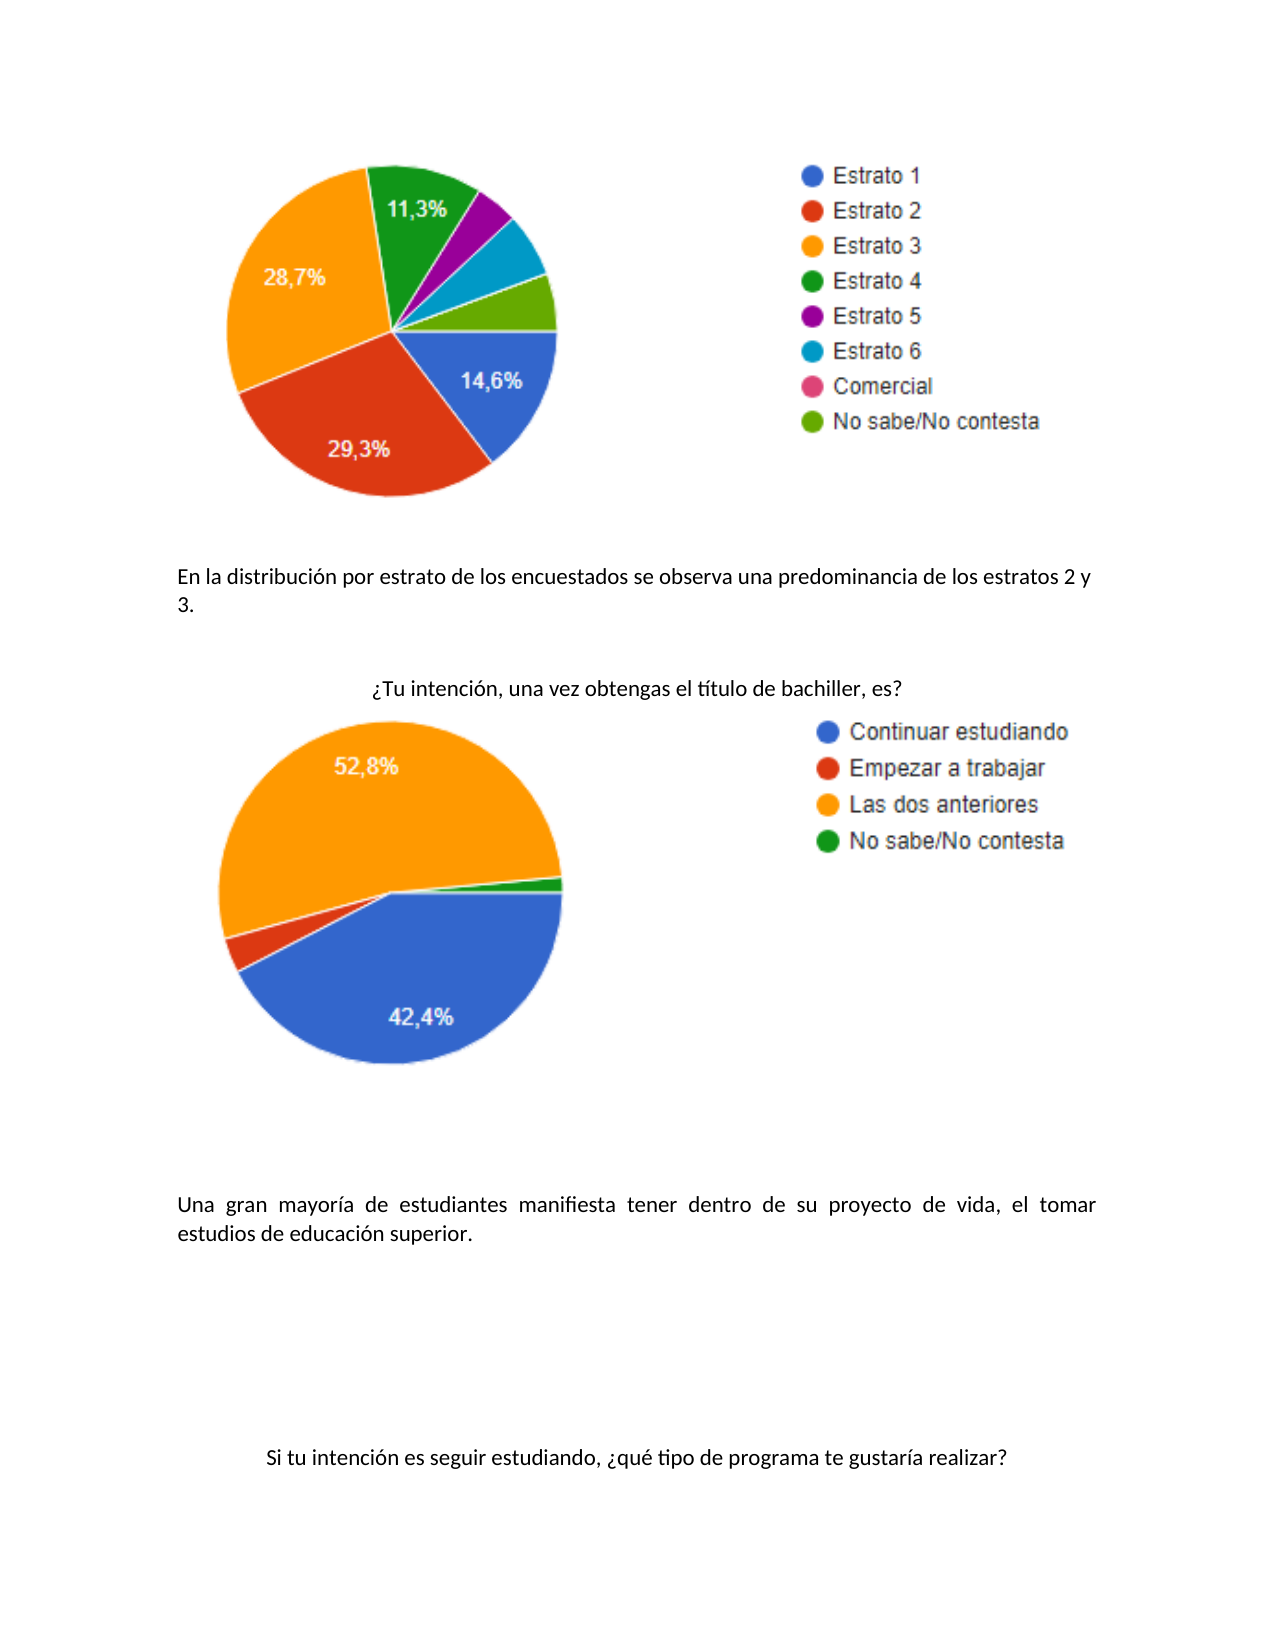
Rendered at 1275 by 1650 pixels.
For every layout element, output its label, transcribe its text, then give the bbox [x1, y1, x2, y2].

text 3. [177, 590, 1098, 618]
text En la distribución por estrato de los encuestados se observa una predominancia de los estratos 2 y [177, 562, 1098, 590]
text Una gran mayoría de estudiantes manifiesta tener dentro de su proyecto de vida, el tomar estudios de educación superior. [177, 1191, 1098, 1247]
text Si tu intención es seguir estudiando, ¿qué tipo de programa te gustaría realizar? [177, 1443, 1098, 1471]
text ¿Tu intención, una vez obtengas el título de bachiller, es? [177, 674, 1098, 702]
